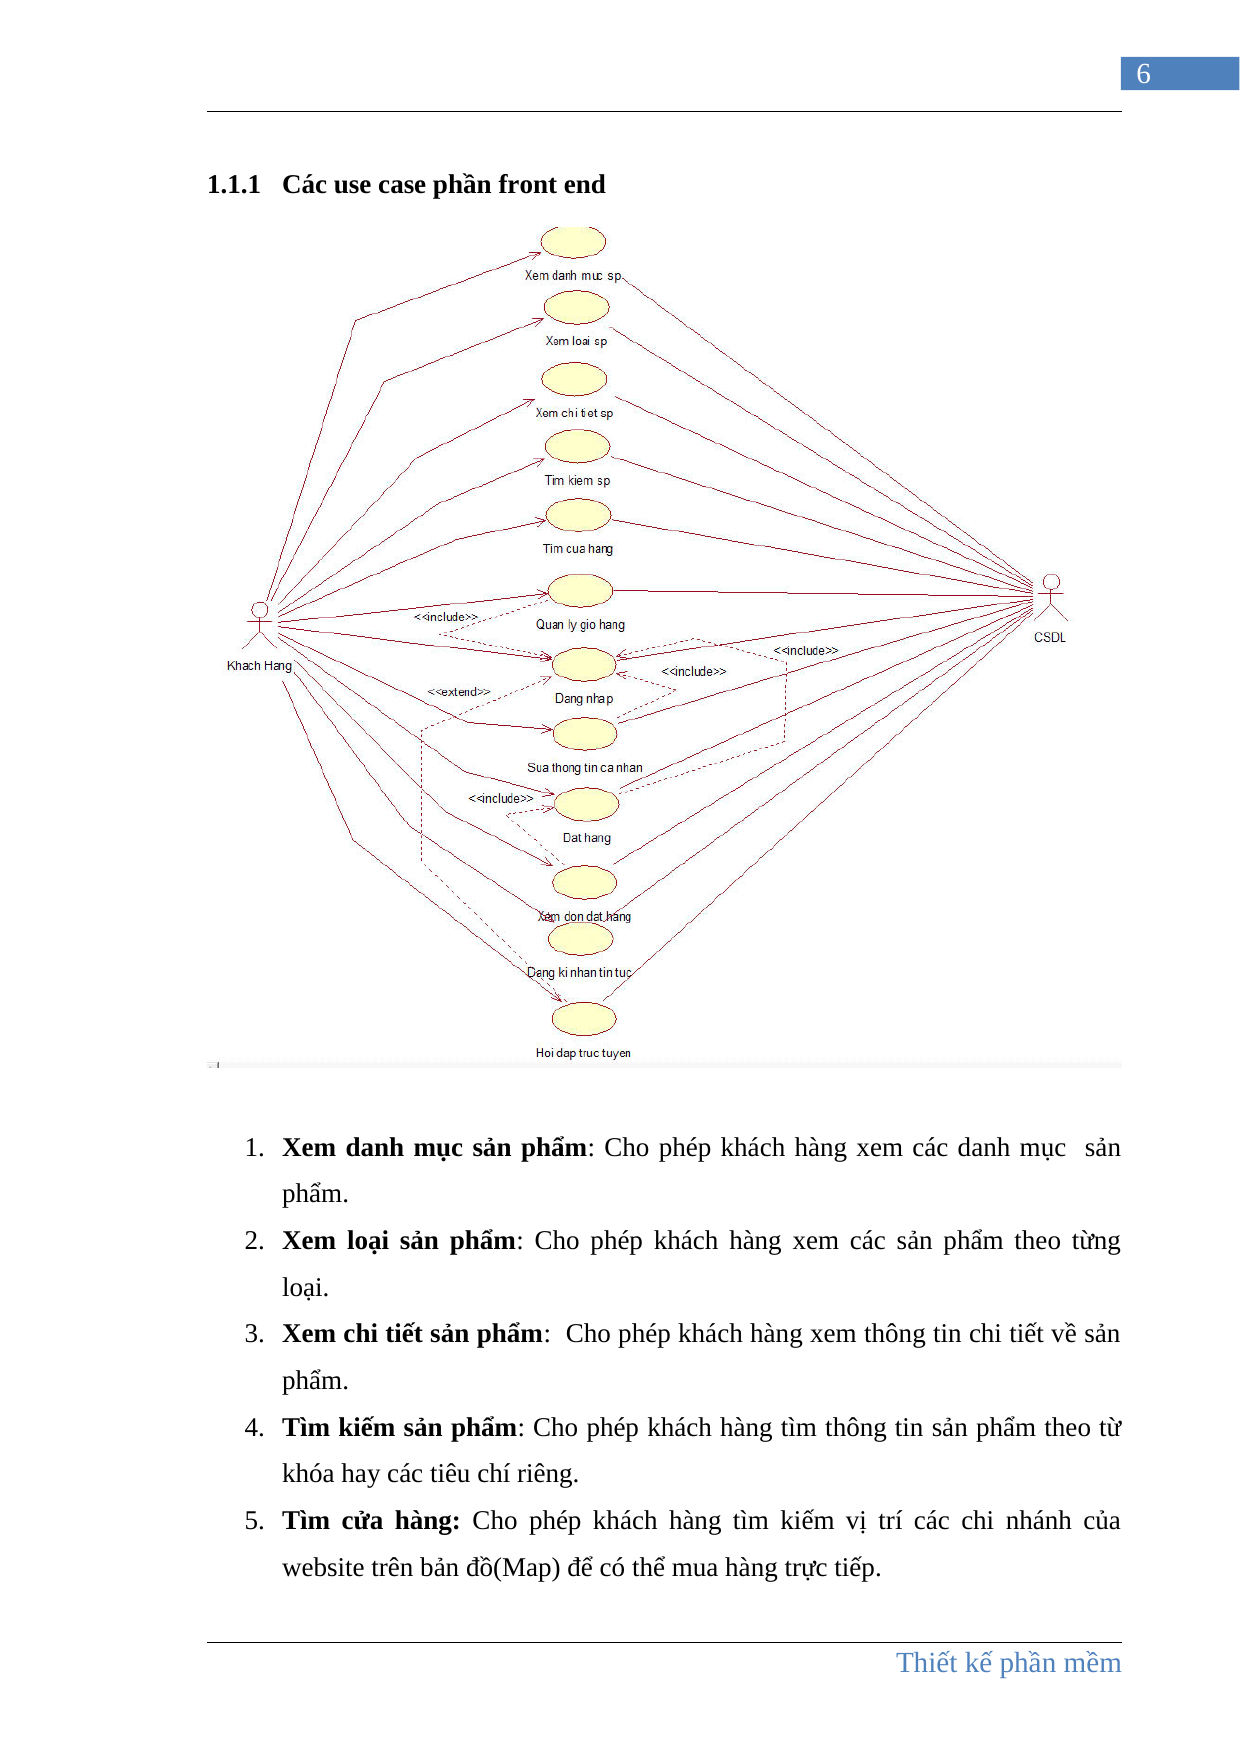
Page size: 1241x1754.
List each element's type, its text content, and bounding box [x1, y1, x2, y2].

subtitle Các use case phần front end [207, 168, 1122, 199]
list Xem loại sản phẩm: Cho phép khách hàng xem các sản phẩm theo từng loại. [244, 1224, 1122, 1302]
list Xem chi tiết sản phẩm: Cho phép khách hàng xem thông tin chi tiết về sản phẩm. [244, 1318, 1122, 1395]
picture [206, 227, 1122, 1068]
list Xem danh mục sản phẩm: Cho phép khách hàng xem các danh mục sản phẩm. [244, 1131, 1122, 1209]
list Tìm kiếm sản phẩm: Cho phép khách hàng tìm thông tin sản phẩm theo từ khóa hay các tiêu chí riêng. [244, 1411, 1122, 1489]
list Tìm cửa hàng: Cho phép khách hàng tìm kiếm vị trí các chi nhánh của website trên bản đồ(Map) để có thể mua hàng trực tiếp. [244, 1504, 1122, 1582]
